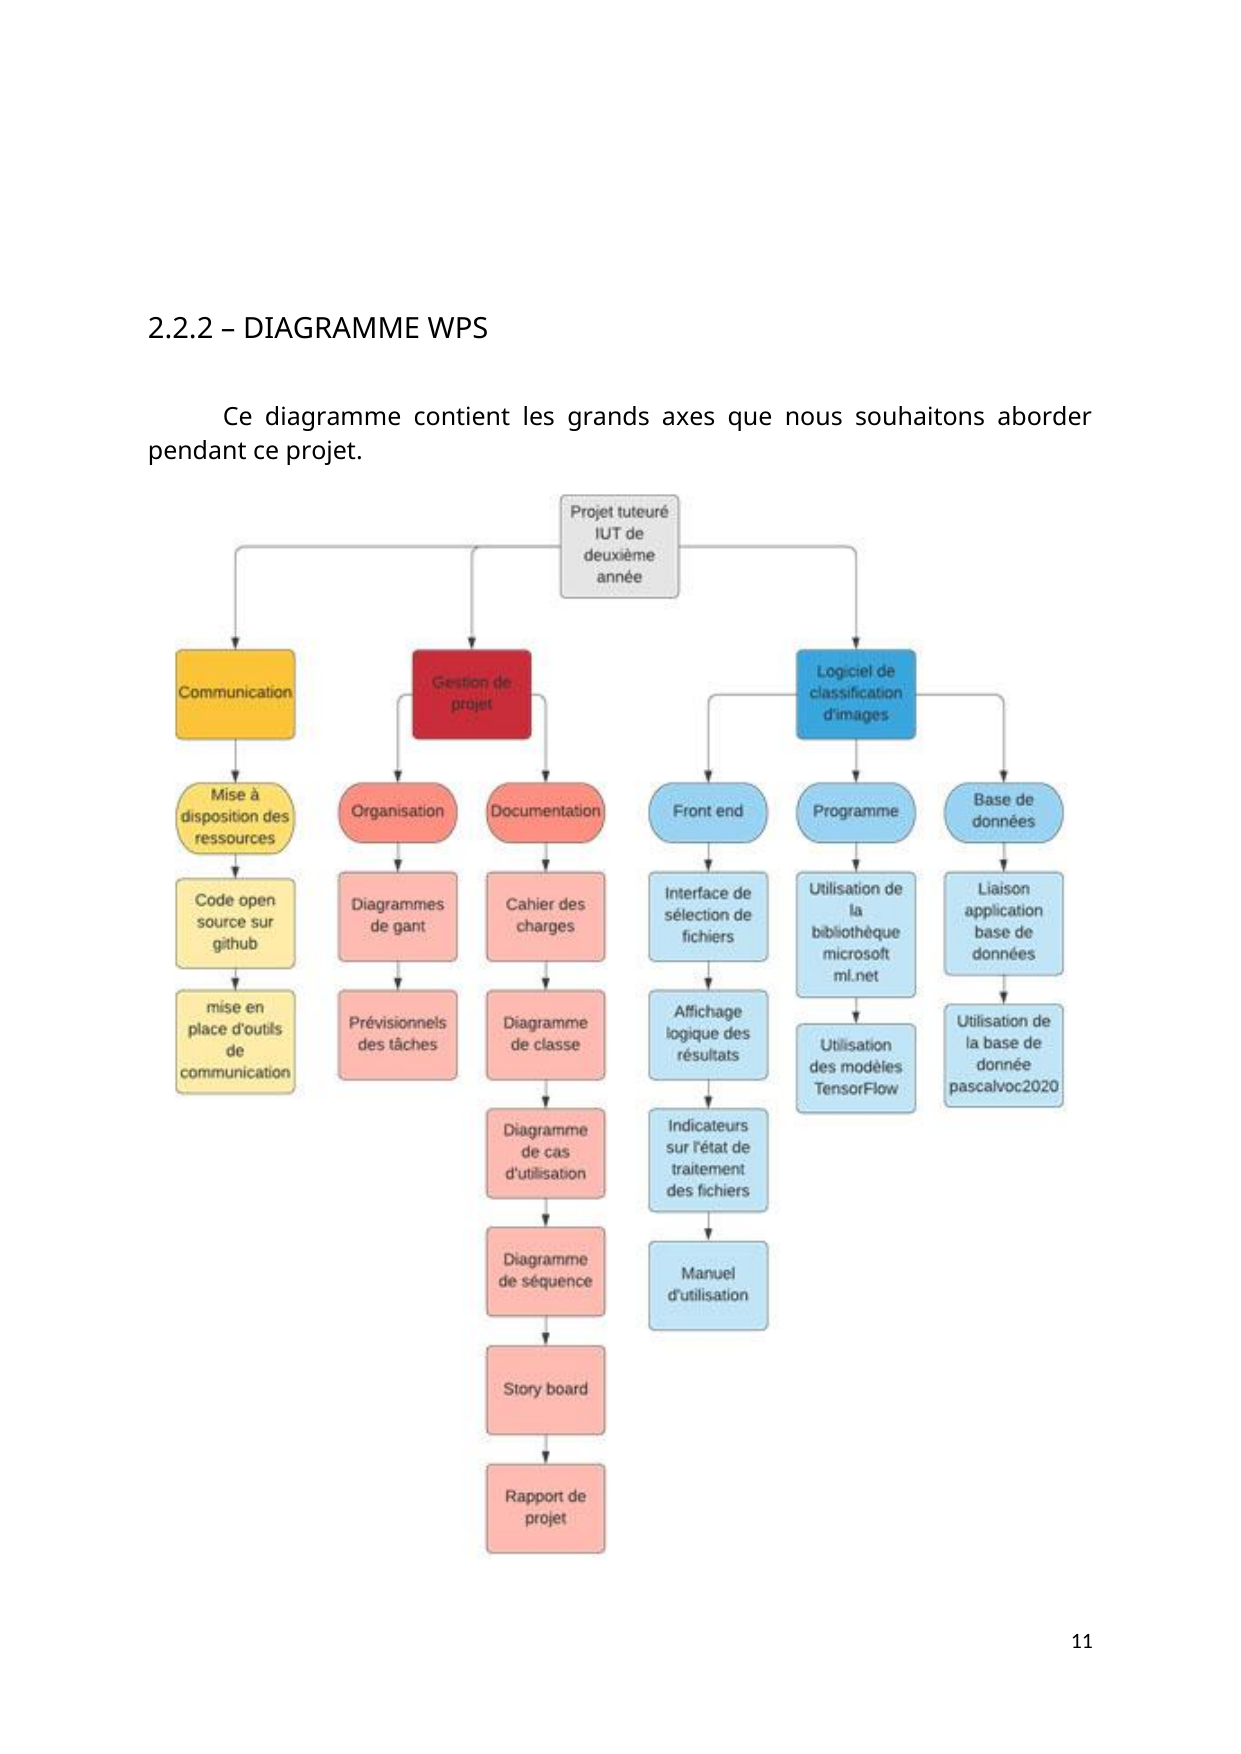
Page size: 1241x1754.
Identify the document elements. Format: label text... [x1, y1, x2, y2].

picture [147, 466, 1093, 1583]
text Ce diagramme contient les grands axes que nous souhaitons aborder pendant ce projet. [148, 398, 1093, 466]
subtitle 2.2.2 – DIAGRAMME WPS [148, 307, 1093, 347]
